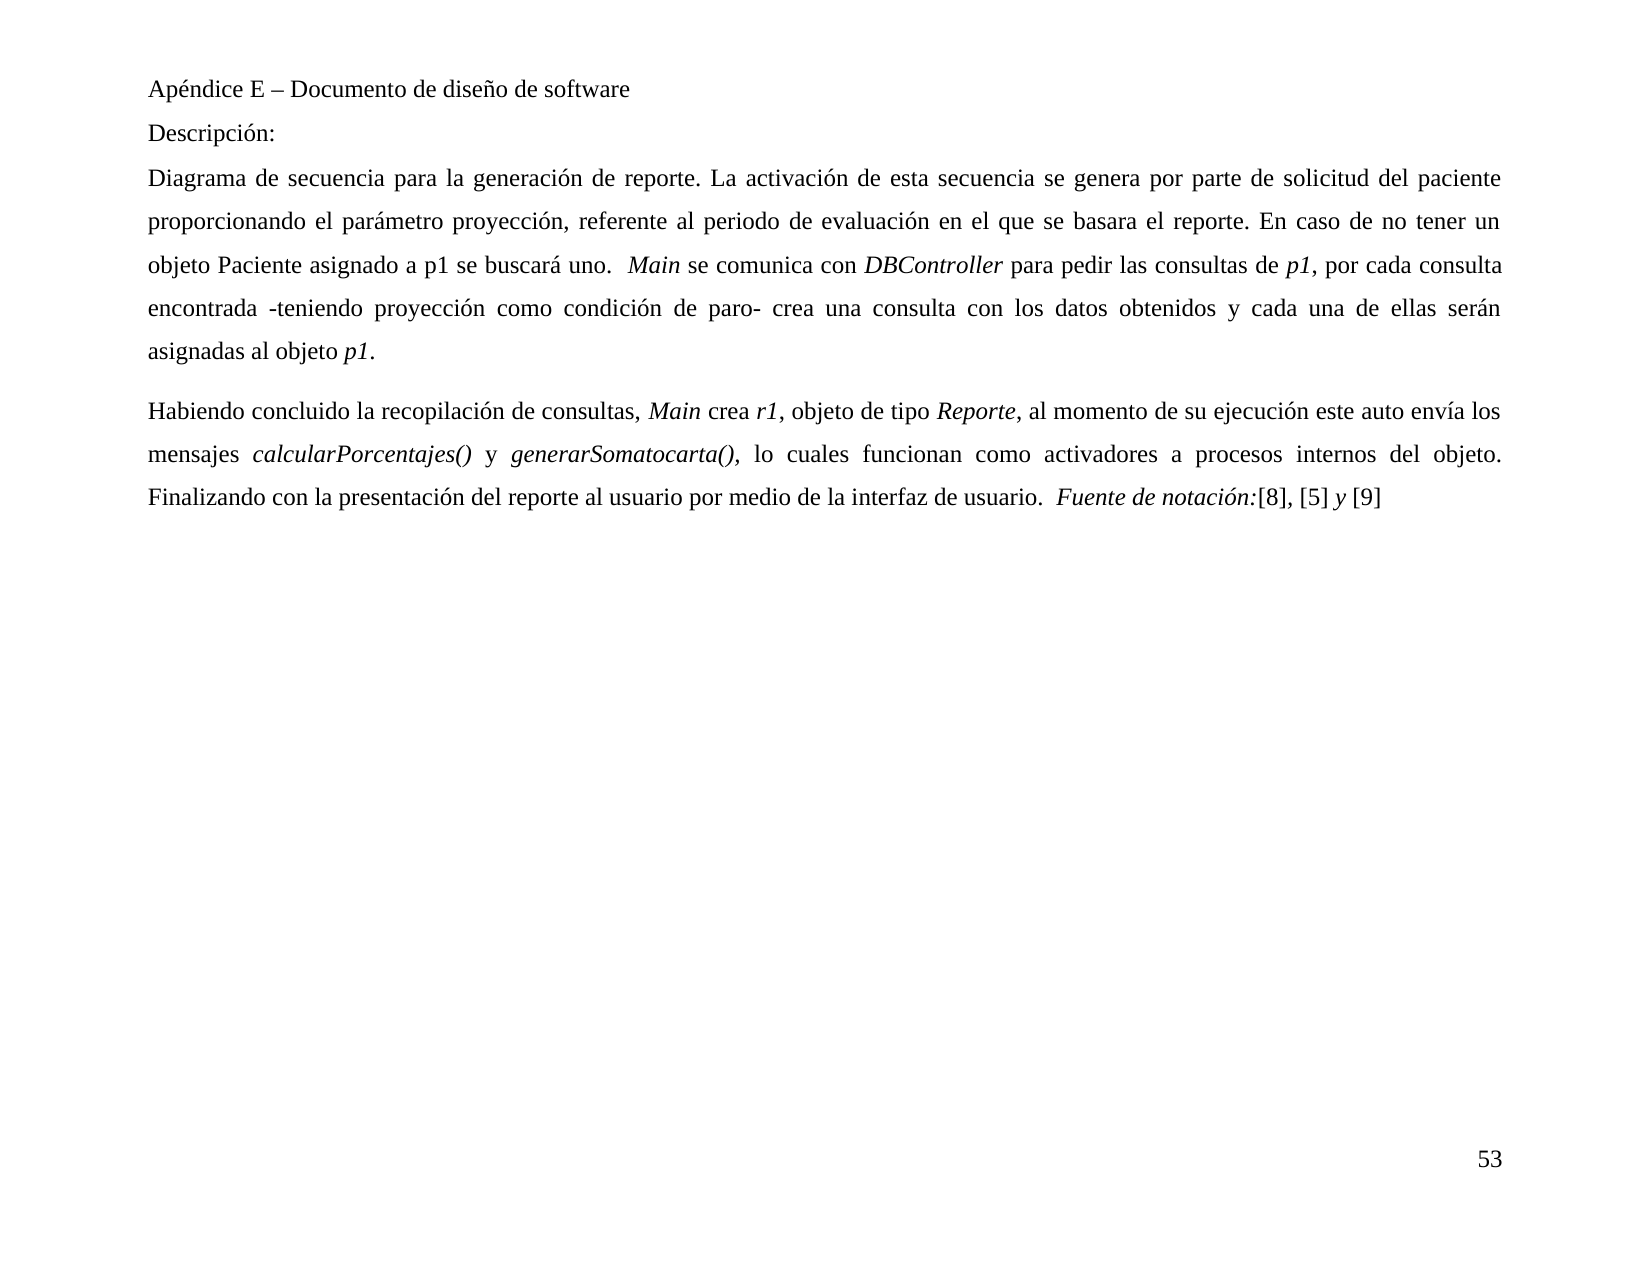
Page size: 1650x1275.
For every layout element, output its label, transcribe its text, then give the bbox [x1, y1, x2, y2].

text Diagrama de secuencia para la generación de reporte. La activación de esta secuencia se genera por parte de solicitud del paciente proporcionando el parámetro proyección, referente al periodo de evaluación en el que se basara el reporte. En caso de no tener un objeto Paciente asignado a p1 se buscará uno. Main se comunica con DBController para pedir las consultas de p1, por cada consulta encontrada -teniendo proyección como condición de paro- crea una consulta con los datos obtenidos y cada una de ellas serán asignadas al objeto p1. [148, 163, 1502, 365]
text Descripción: [148, 118, 1481, 147]
text Habiendo concluido la recopilación de consultas, Main crea r1, objeto de tipo Reporte, al momento de su ejecución este auto envía los mensajes calcularPorcentajes() y generarSomatocarta(), lo cuales funcionan como activadores a procesos internos del objeto. Finalizando con la presentación del reporte al usuario por medio de la interfaz de usuario. Fuente de notación:[8], [5] y [9] [148, 396, 1502, 511]
